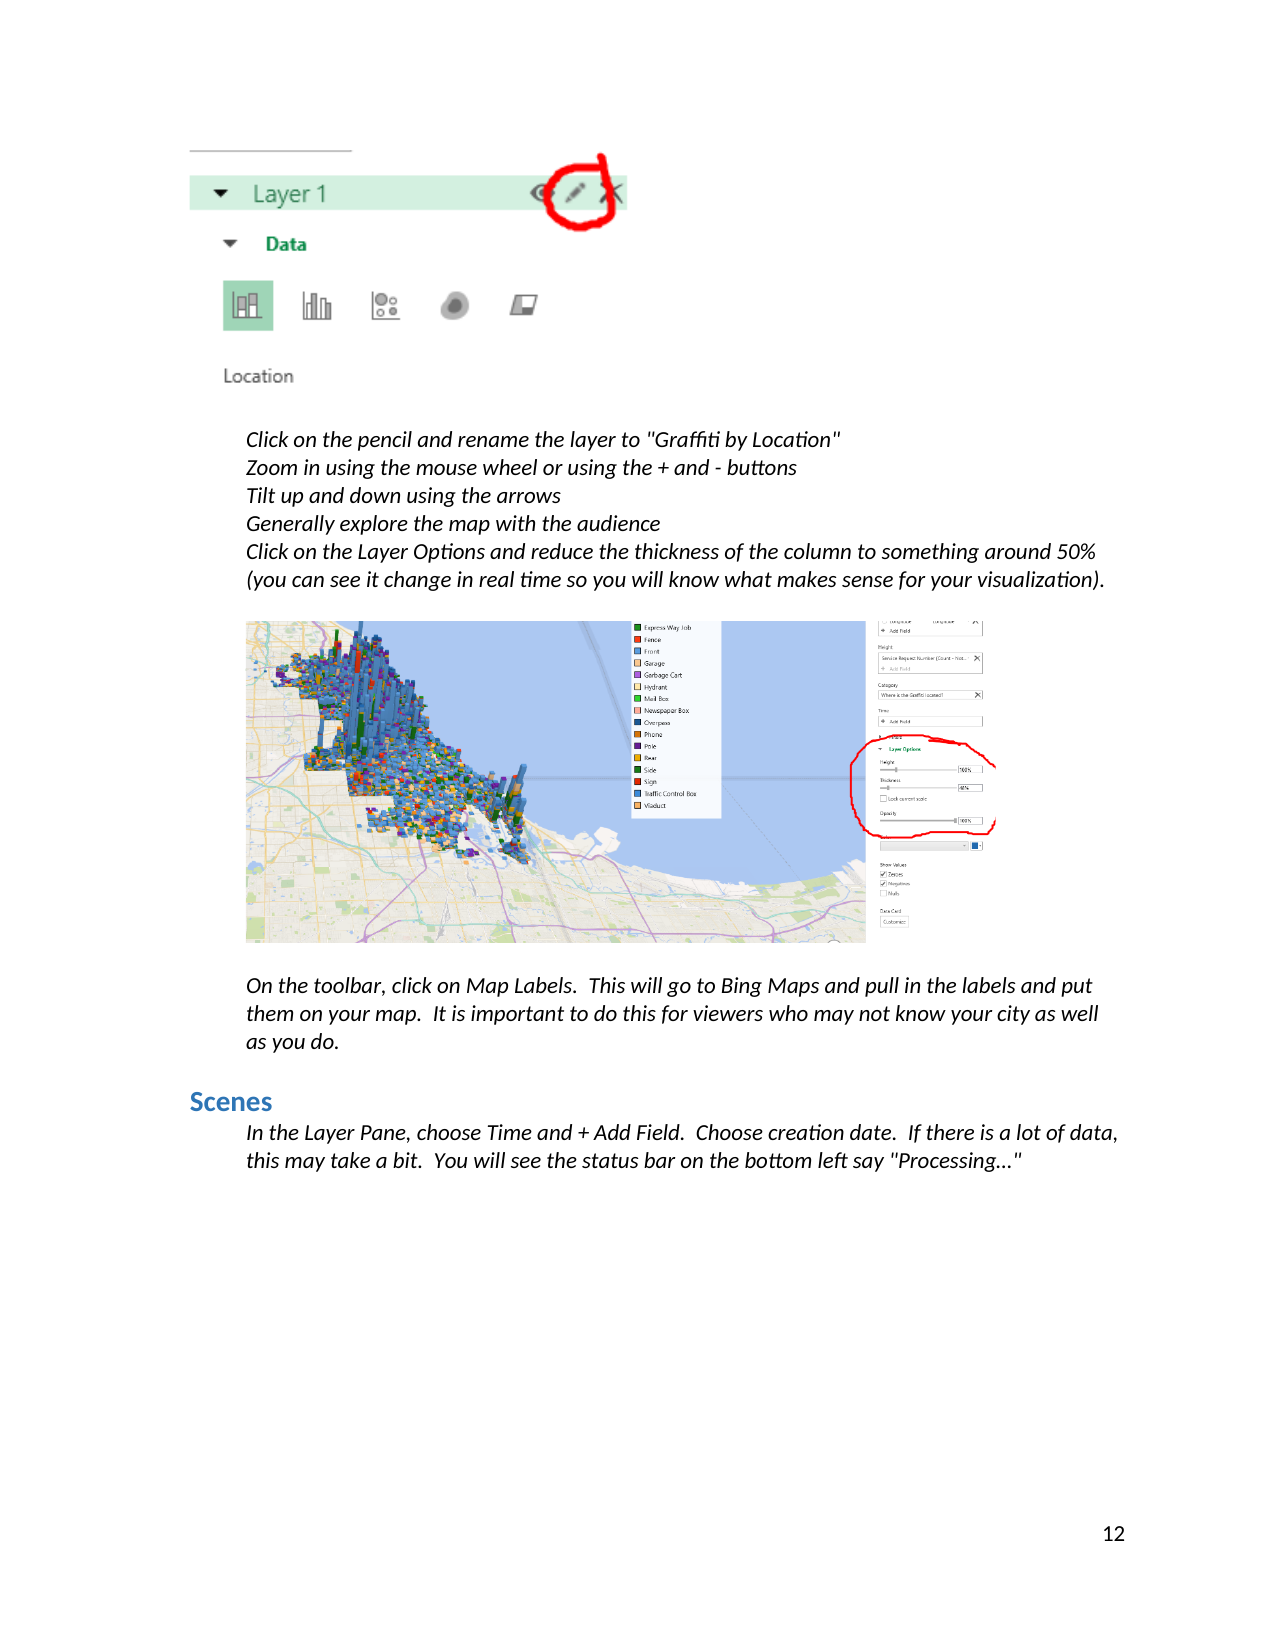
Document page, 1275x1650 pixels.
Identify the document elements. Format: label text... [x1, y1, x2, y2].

text Generally explore the map with the audience [246, 509, 1125, 537]
text Tilt up and down using the arrows [246, 481, 1125, 509]
picture [245, 621, 996, 943]
picture [189, 150, 679, 397]
text Scenes [189, 1083, 1125, 1118]
text On the toolbar, click on Map Labels. This will go to Bing Maps and pull in the labels and put them on your map. It is important to do this for viewers who may not know your city as well as you do. [246, 971, 1125, 1055]
text Click on the Layer Options and reduce the thickness of the column to something around 50% (you can see it change in real time so you will know what makes sense for your visualization). [246, 537, 1125, 593]
text Click on the pencil and rename the layer to "Graffiti by Location" [246, 425, 1125, 453]
text In the Layer Pane, choose Time and + Add Field. Choose creation date. If there is a lot of data, this may take a bit. You will see the status bar on the bottom left say "Processing…" [246, 1118, 1125, 1174]
text Zoom in using the mouse wheel or using the + and - buttons [246, 453, 1125, 481]
